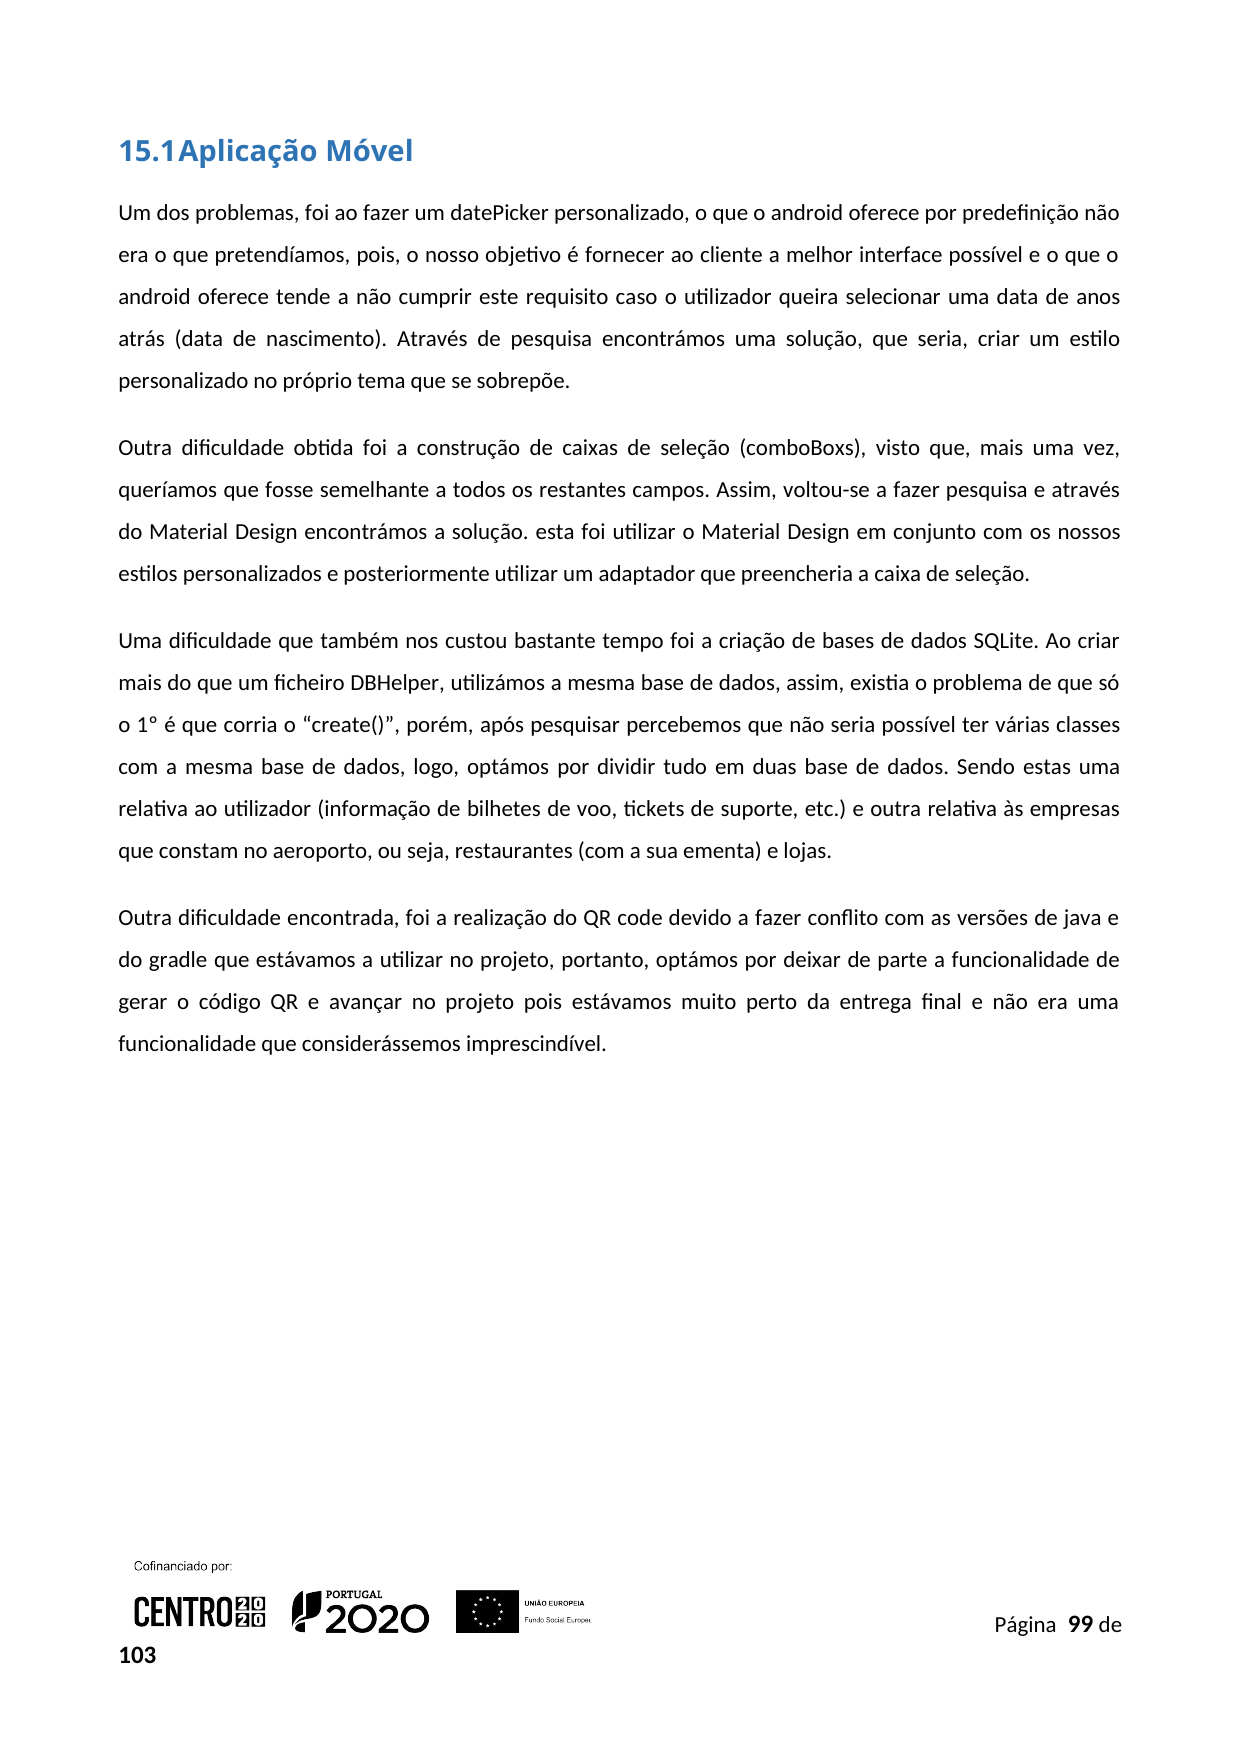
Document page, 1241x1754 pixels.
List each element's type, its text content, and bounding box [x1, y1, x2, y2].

subtitle Aplicação Móvel [118, 131, 1122, 170]
text Um dos problemas, foi ao fazer um datePicker personalizado, o que o android oferece por predefinição não era o que pretendíamos, pois, o nosso objetivo é fornecer ao cliente a melhor interface possível e o que o android oferece tende a não cumprir este requisito caso o utilizador queira selecionar uma data de anos atrás (data de nascimento). Através de pesquisa encontrámos uma solução, que seria, criar um estilo personalizado no próprio tema que se sobrepõe. [118, 198, 1122, 394]
text Outra dificuldade obtida foi a construção de caixas de seleção (comboBoxs), visto que, mais uma vez, queríamos que fosse semelhante a todos os restantes campos. Assim, voltou-se a fazer pesquisa e através do Material Design encontrámos a solução. esta foi utilizar o Material Design em conjunto com os nossos estilos personalizados e posteriormente utilizar um adaptador que preencheria a caixa de seleção. [118, 433, 1122, 587]
text Outra dificuldade encontrada, foi a realização do QR code devido a fazer conflito com as versões de java e do gradle que estávamos a utilizar no projeto, portanto, optámos por deixar de parte a funcionalidade de gerar o código QR e avançar no projeto pois estávamos muito perto da entrega final e não era uma funcionalidade que considerássemos imprescindível. [118, 903, 1122, 1057]
picture [134, 1561, 592, 1633]
text Uma dificuldade que também nos custou bastante tempo foi a criação de bases de dados SQLite. Ao criar mais do que um ficheiro DBHelper, utilizámos a mesma base de dados, assim, existia o problema de que só o 1º é que corria o “create()”, porém, após pesquisar percebemos que não seria possível ter várias classes com a mesma base de dados, logo, optámos por dividir tudo em duas base de dados. Sendo estas uma relativa ao utilizador (informação de bilhetes de voo, tickets de suporte, etc.) e outra relativa às empresas que constam no aeroporto, ou seja, restaurantes (com a sua ementa) e lojas. [118, 626, 1122, 864]
